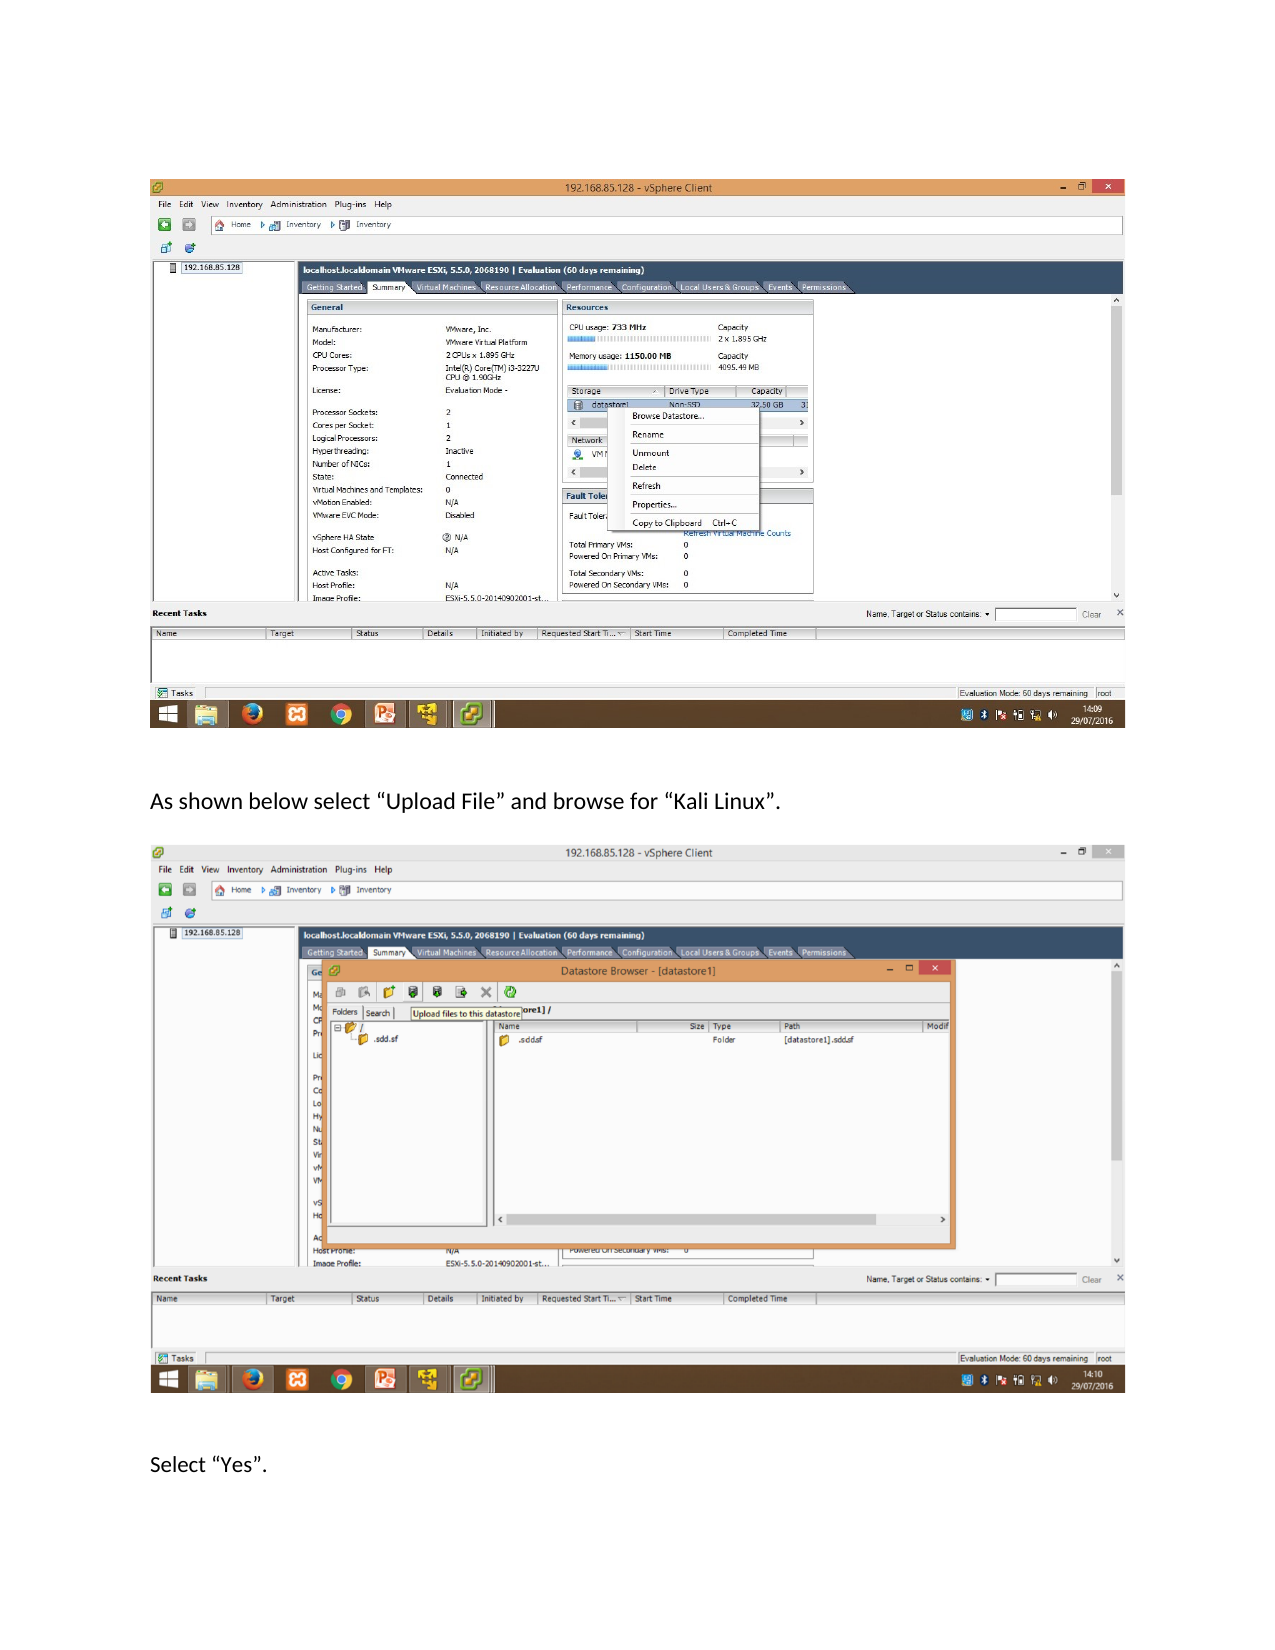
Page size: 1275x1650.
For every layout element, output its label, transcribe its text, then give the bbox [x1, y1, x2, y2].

picture [150, 844, 1125, 1393]
text As shown below select “Upload File” and browse for “Kali Linux”. [150, 786, 1125, 815]
text Select “Yes”. [150, 1450, 1125, 1478]
picture [150, 179, 1125, 728]
